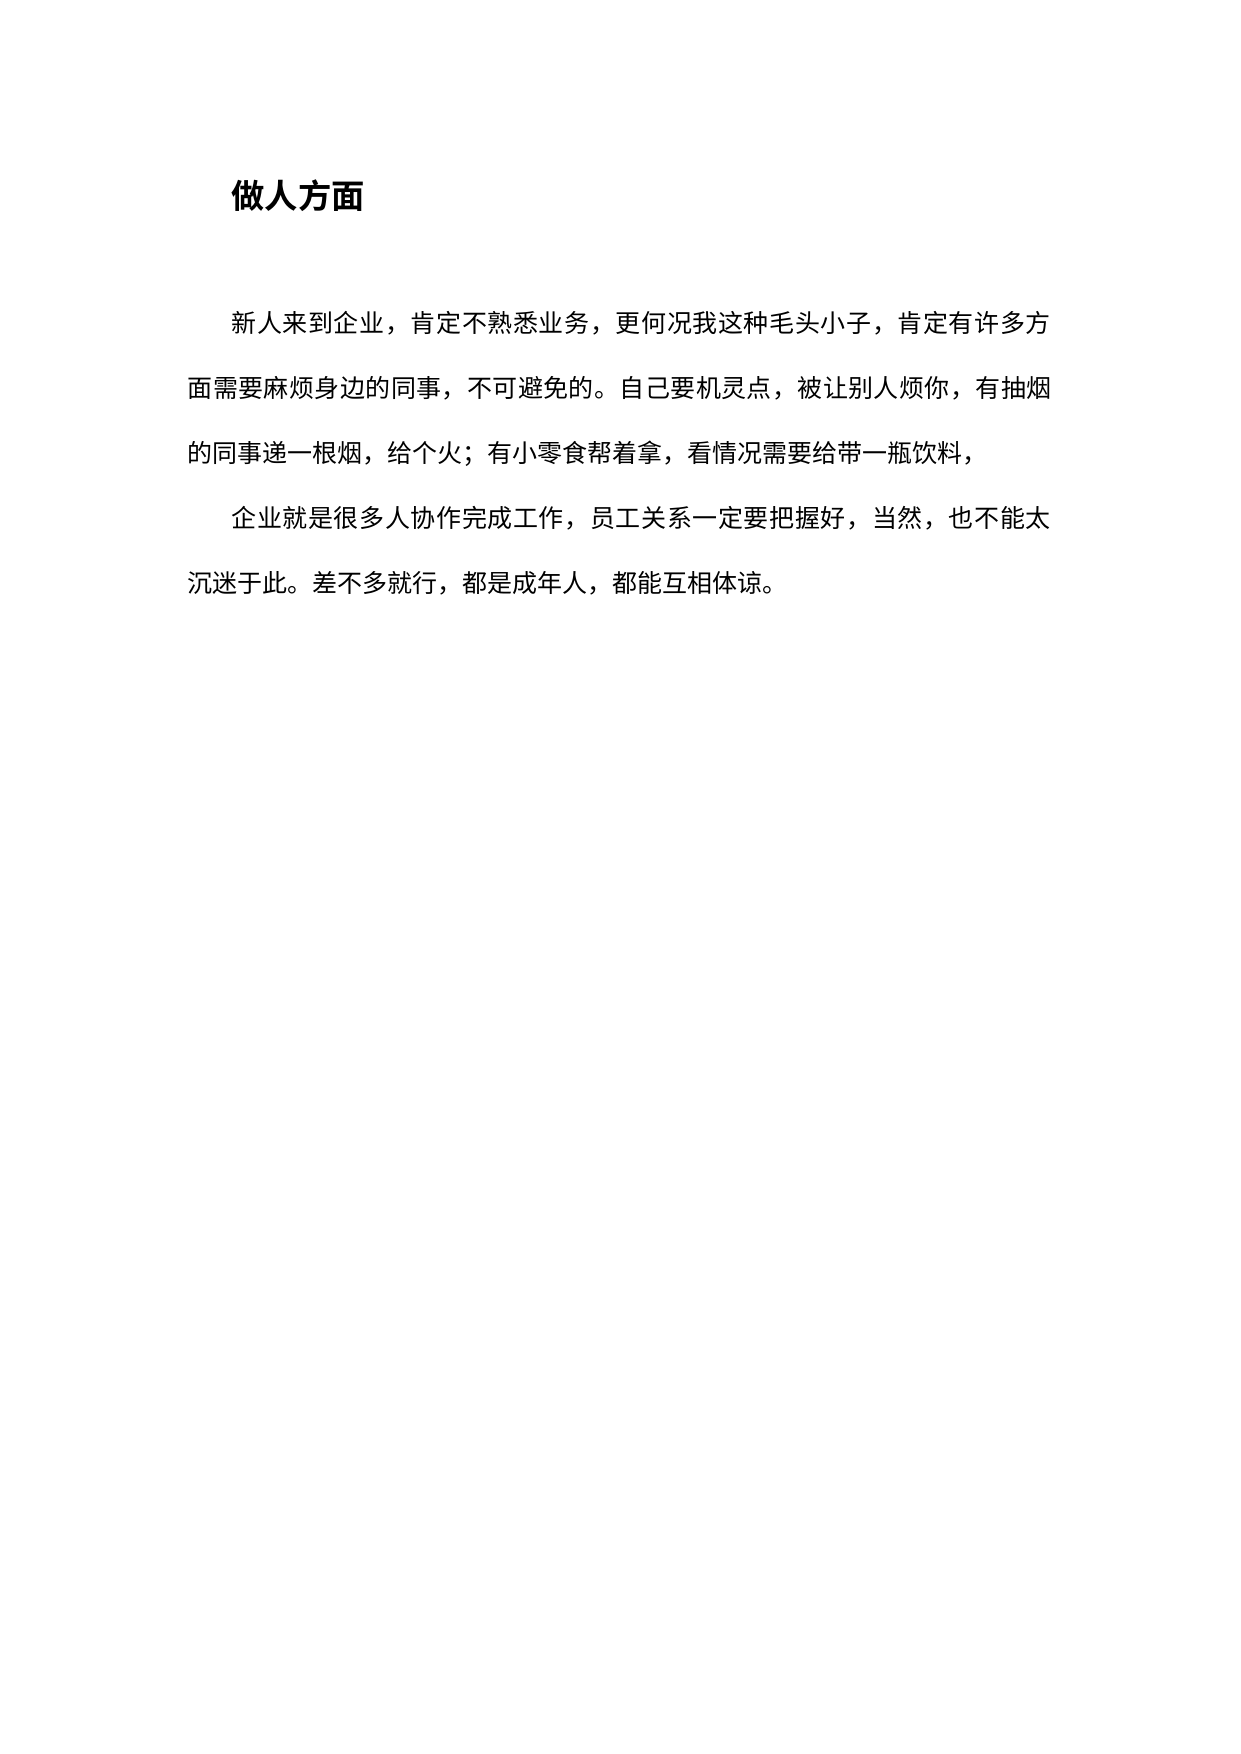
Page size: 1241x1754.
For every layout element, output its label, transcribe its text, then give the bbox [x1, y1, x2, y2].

text 新人来到企业，肯定不熟悉业务，更何况我这种毛头小子，肯定有许多方面需要麻烦身边的同事，不可避免的。自己要机灵点，被让别人烦你，有抽烟的同事递一根烟，给个火；有小零食帮着拿，看情况需要给带一瓶饮料， [187, 289, 1053, 484]
text 企业就是很多人协作完成工作，员工关系一定要把握好，当然，也不能太沉迷于此。差不多就行，都是成年人，都能互相体谅。 [187, 484, 1053, 614]
subtitle 做人方面 [187, 162, 1053, 227]
